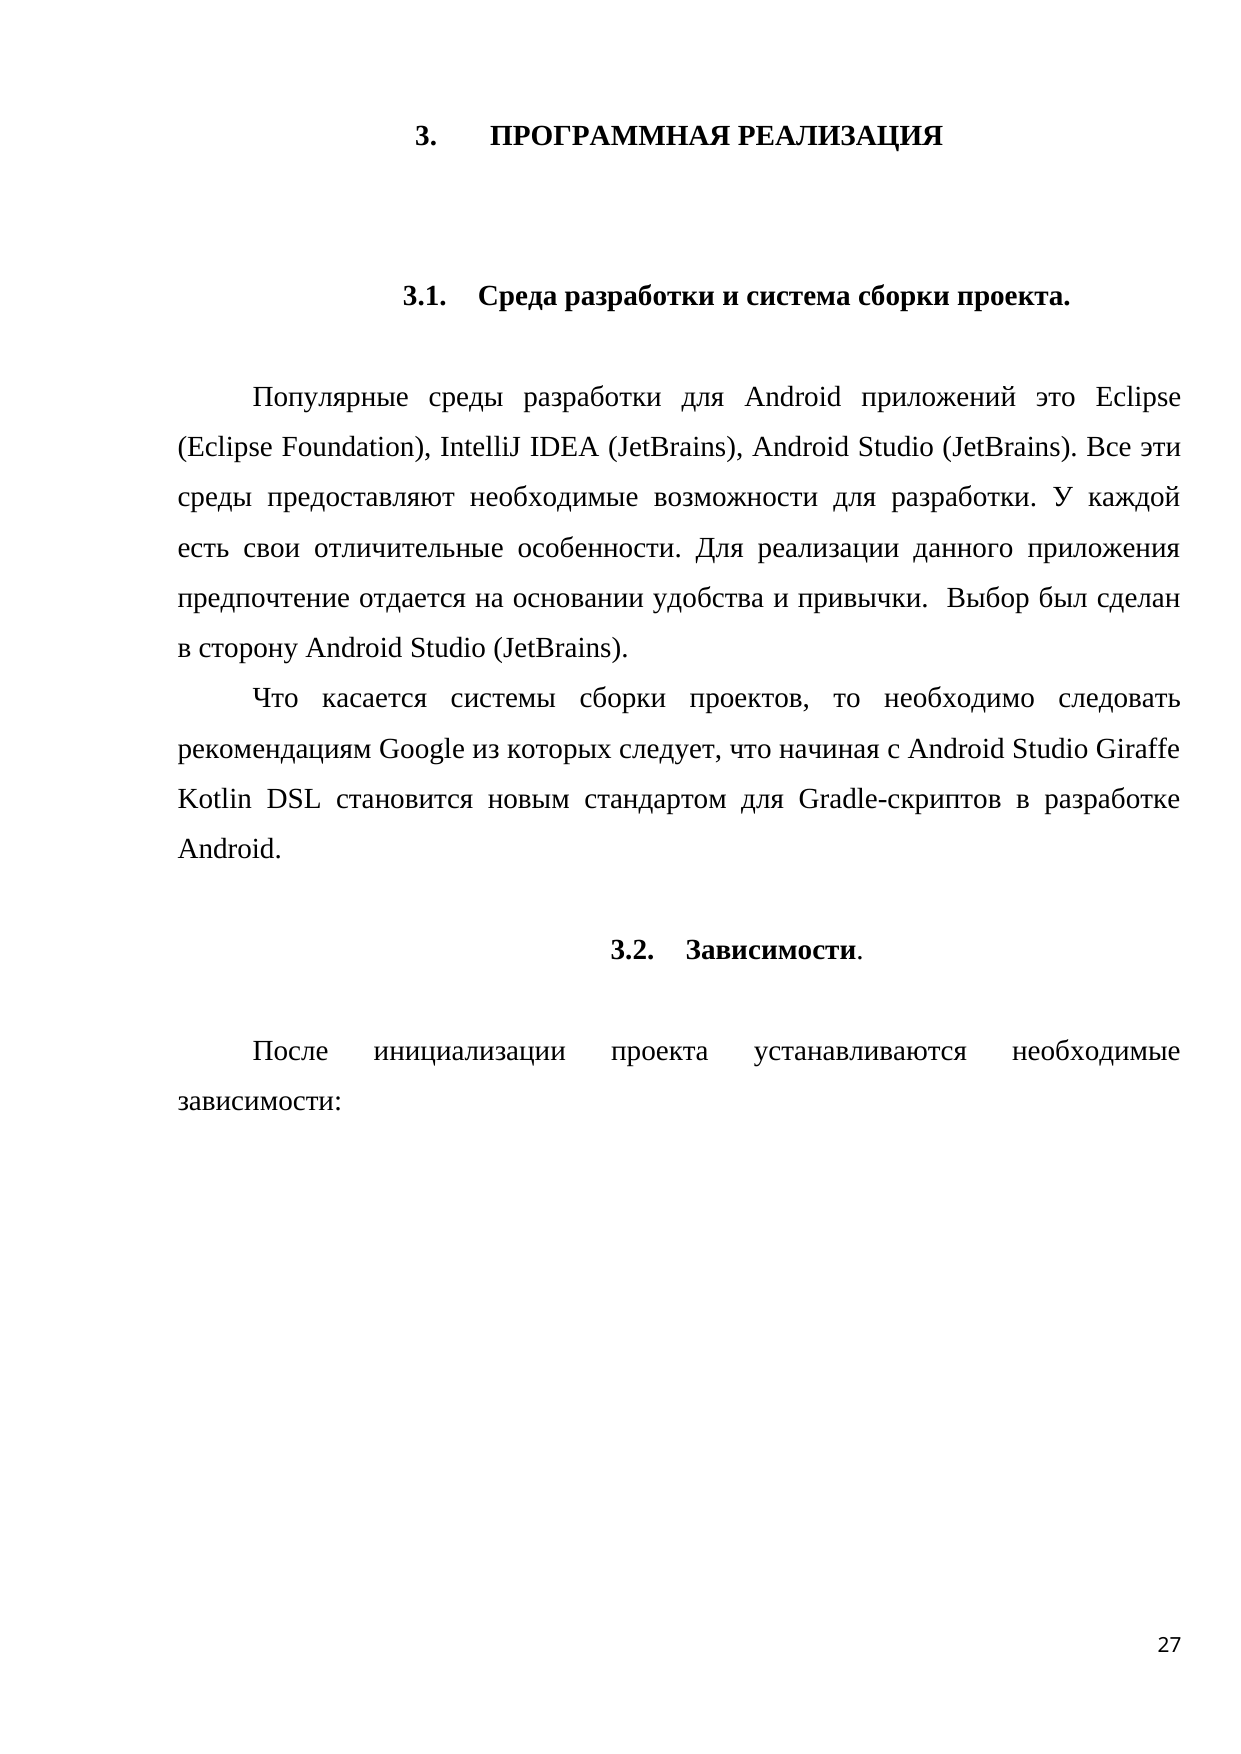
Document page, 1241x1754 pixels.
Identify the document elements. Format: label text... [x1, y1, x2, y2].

list Среда разработки и система сборки проекта. [292, 278, 1181, 312]
text После инициализации проекта устанавливаются необходимые зависимости: [177, 1033, 1181, 1117]
text Популярные среды разработки для Android приложений это Eclipse (Eclipse Foundation), IntelliJ IDEA (JetBrains), Android Studio (JetBrains). Все эти среды предоставляют необходимые возможности для разработки. У каждой есть свои отличительные особенности. Для реализации данного приложения предпочтение отдается на основании удобства и привычки. Выбор был сделан в сторону Android Studio (JetBrains). [177, 379, 1181, 664]
text Что касается системы сборки проектов, то необходимо следовать рекомендациям Google из которых следует, что начиная с Android Studio Giraffe Kotlin DSL становится новым стандартом для Gradle-скриптов в разработке Android. [177, 681, 1181, 865]
list Зависимости. [292, 932, 1181, 966]
list ПРОГРАММНАЯ РЕАЛИЗАЦИЯ [177, 118, 1181, 152]
